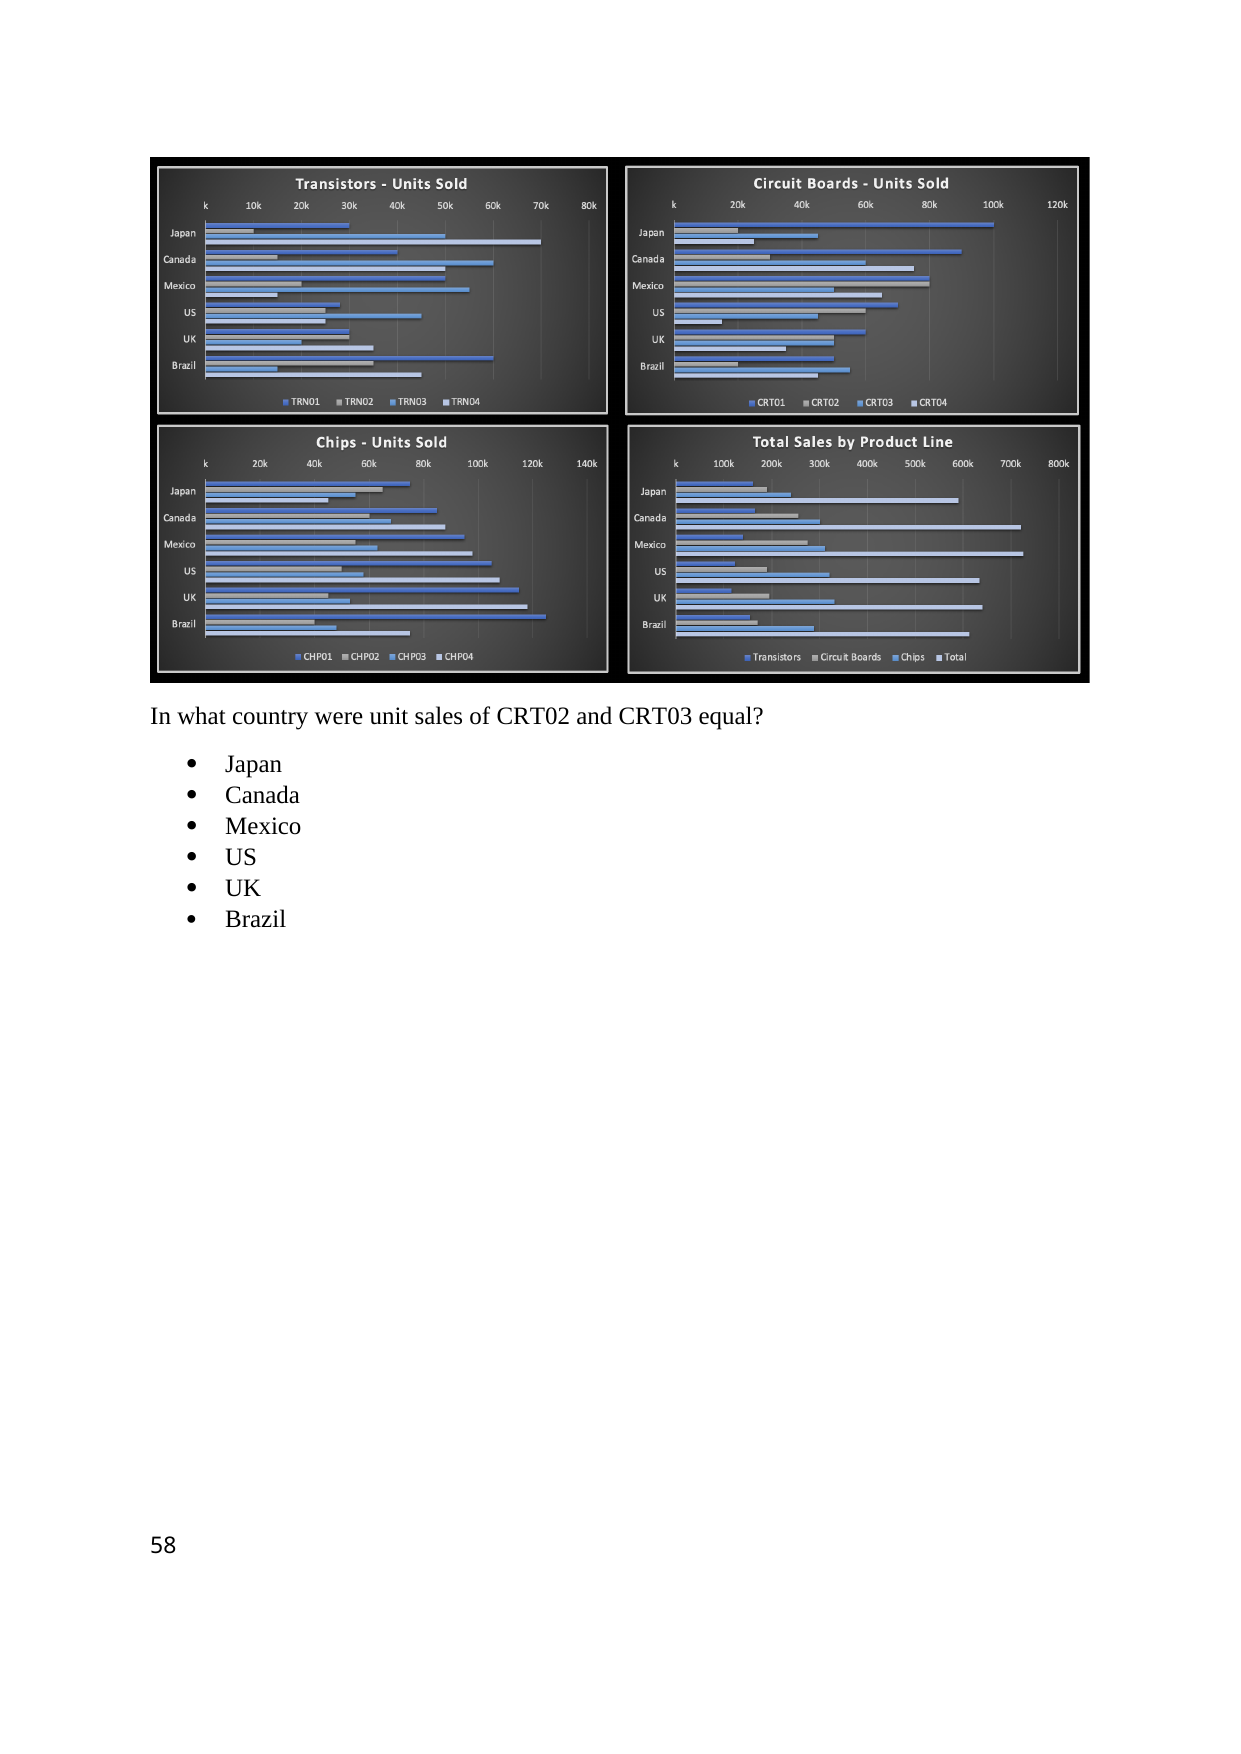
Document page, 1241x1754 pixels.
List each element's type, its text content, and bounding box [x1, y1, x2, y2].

list Brazil [187, 904, 1090, 933]
list UK [187, 873, 1090, 902]
list US [187, 842, 1090, 871]
list Canada [187, 780, 1090, 809]
text In what country were unit sales of CRT02 and CRT03 equal? [150, 701, 1090, 730]
list Japan [187, 749, 1090, 778]
list Mexico [187, 811, 1090, 840]
picture [150, 157, 1090, 683]
